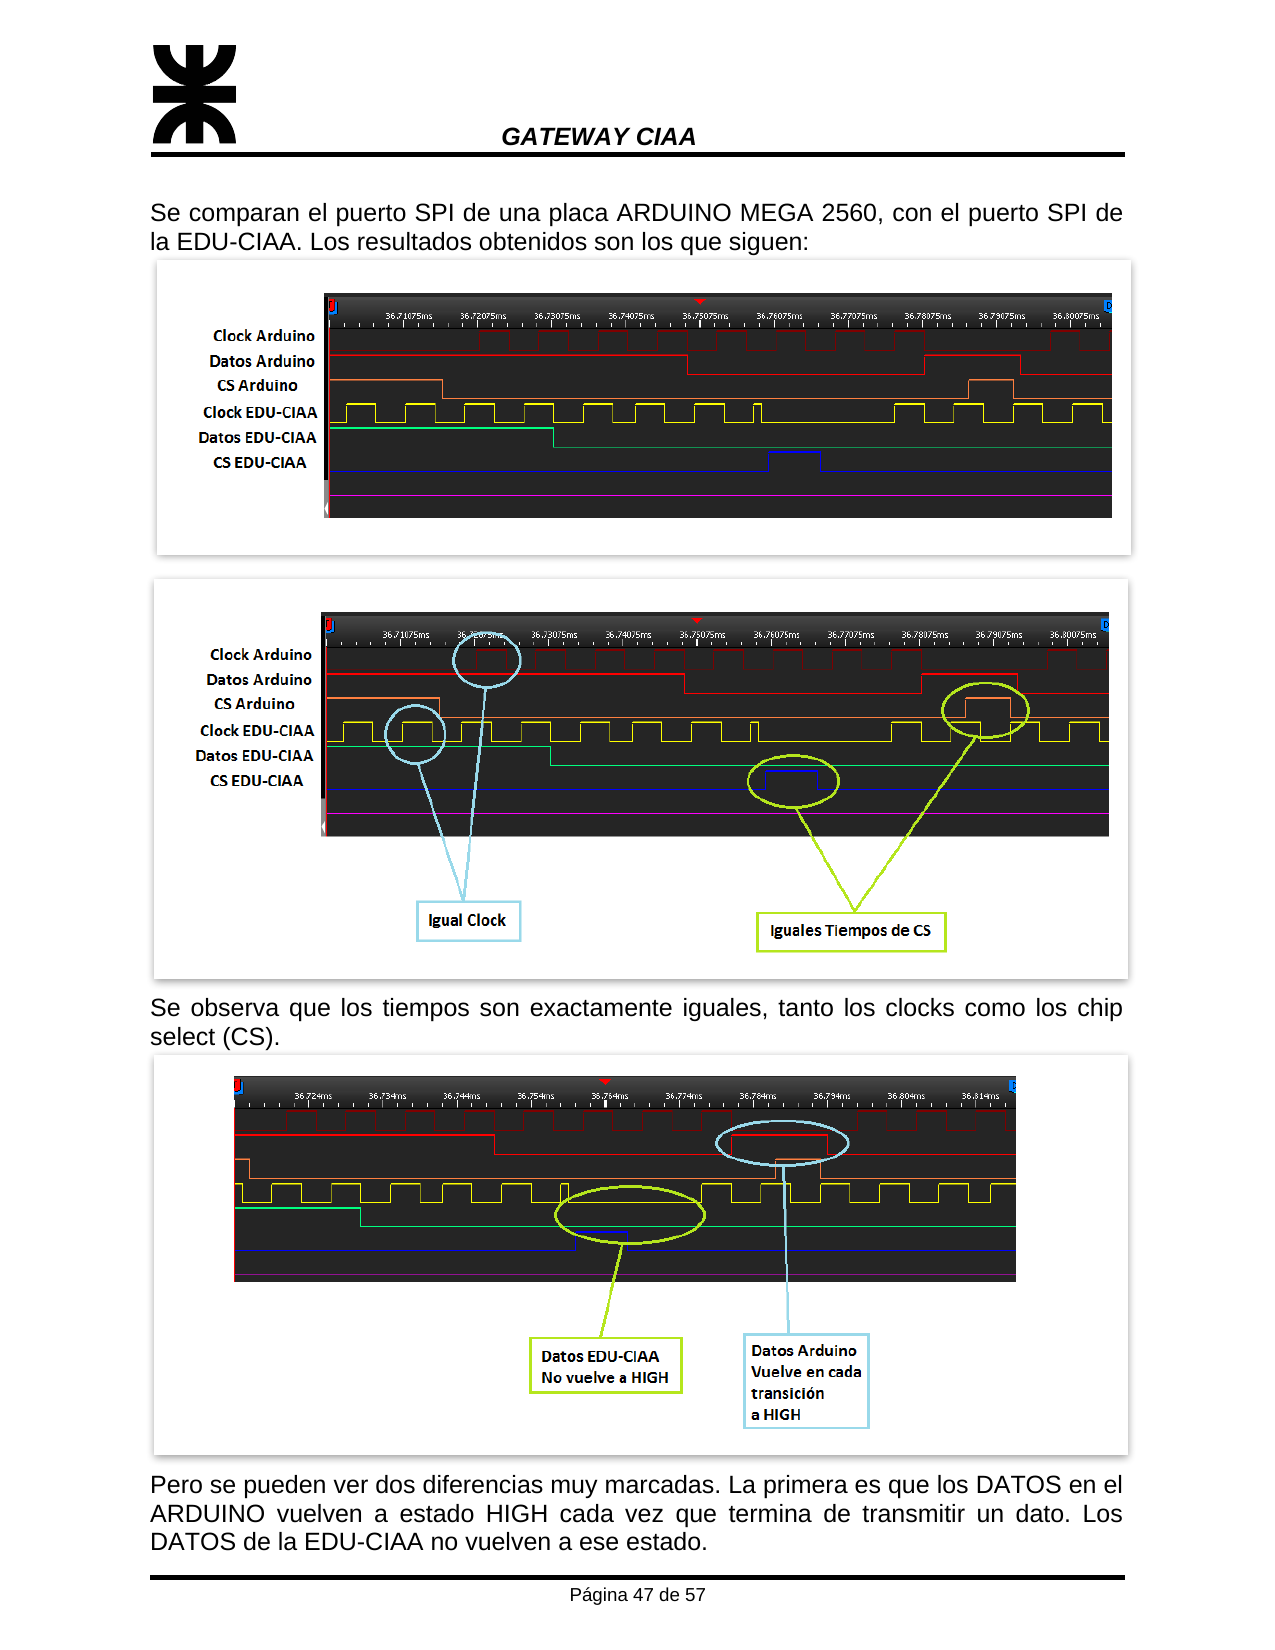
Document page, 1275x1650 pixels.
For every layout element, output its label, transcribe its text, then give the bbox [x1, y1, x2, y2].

text Pero se pueden ver dos diferencias muy marcadas. La primera es que los DATOS en el ARDUINO vuelven a estado HIGH cada vez que termina de transmitir un dato. Los DATOS de la EDU-CIAA no vuelven a ese estado. [150, 1470, 1125, 1556]
picture [169, 593, 1114, 964]
picture [169, 1070, 1114, 1441]
picture [151, 45, 238, 145]
text Se observa que los tiempos son exactamente iguales, tanto los clocks como los chip select (CS). [150, 993, 1125, 1051]
text Se comparan el puerto SPI de una placa ARDUINO MEGA 2560, con el puerto SPI de la EDU-CIAA. Los resultados obtenidos son los que siguen: [150, 198, 1125, 256]
picture [172, 274, 1117, 540]
